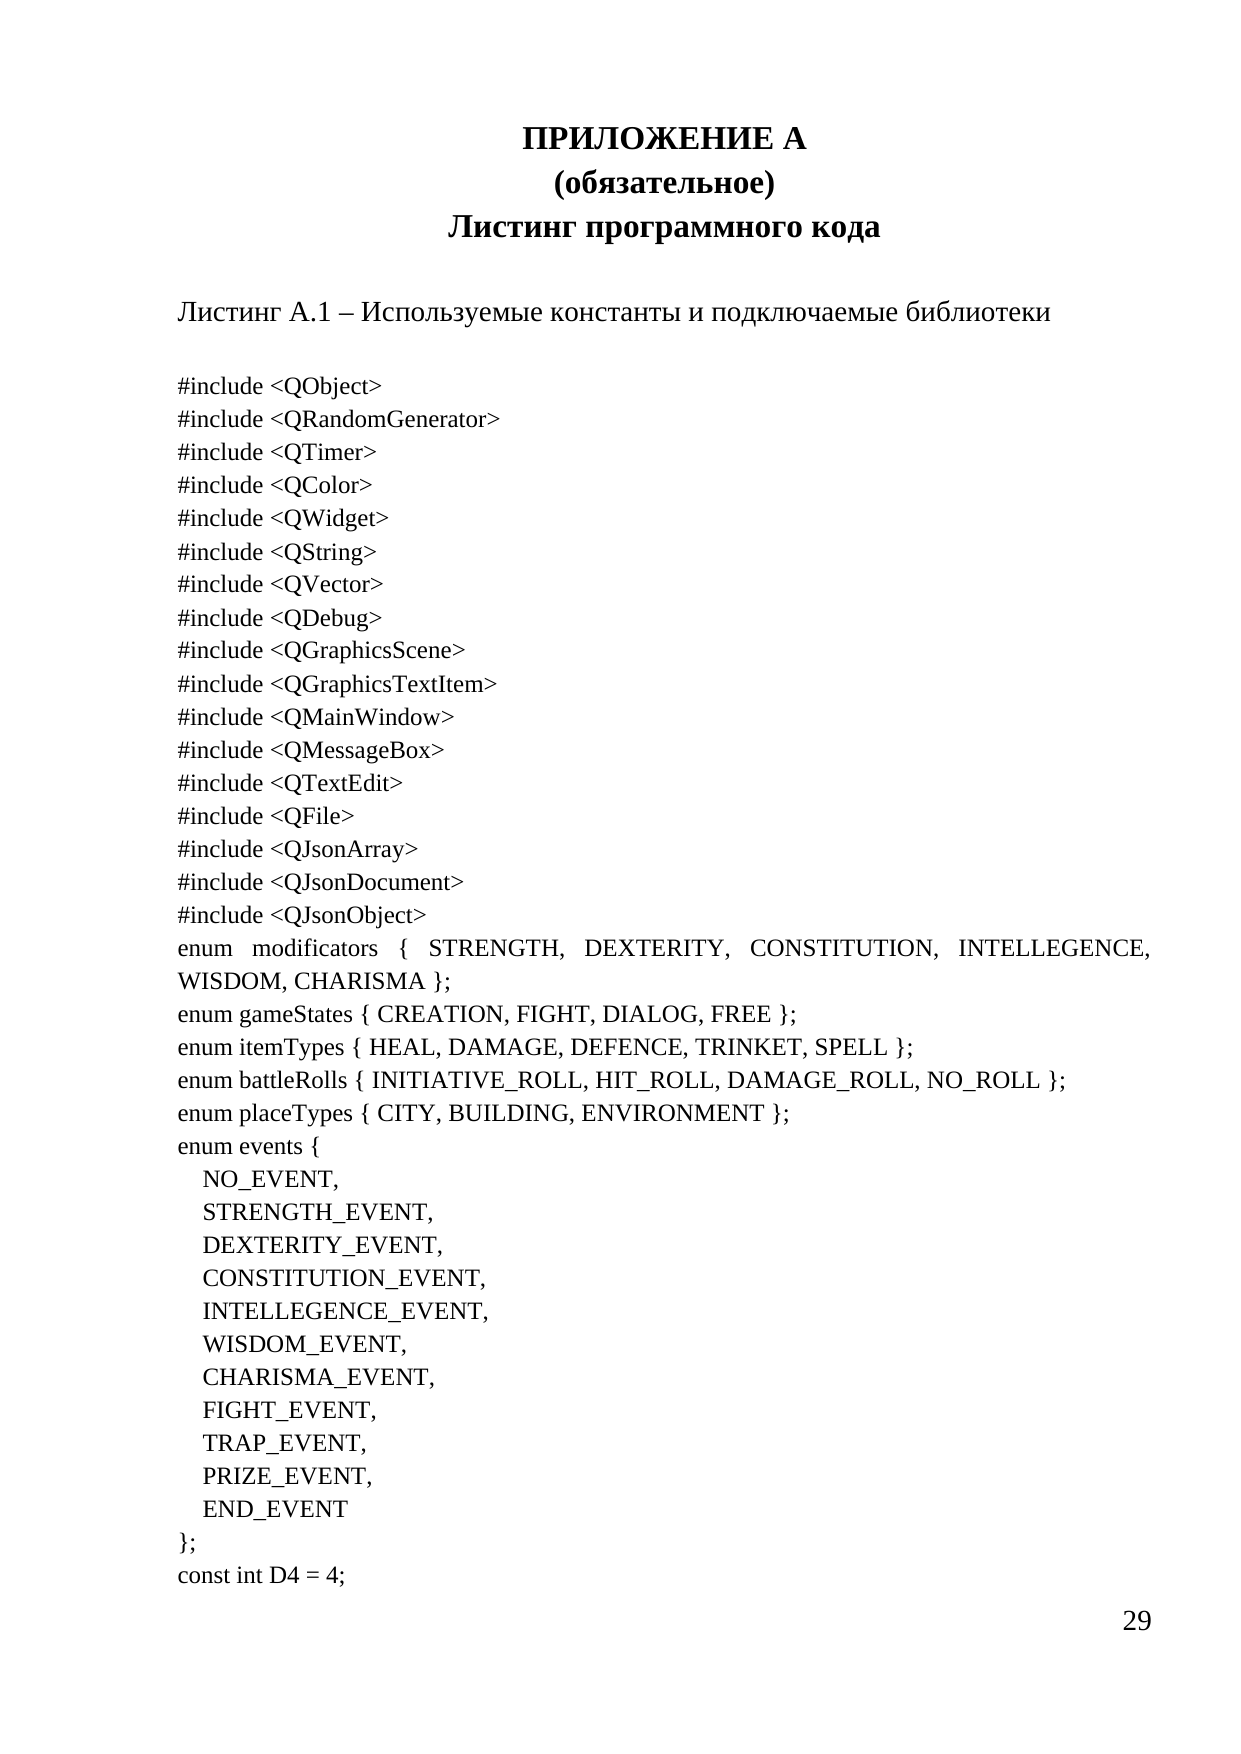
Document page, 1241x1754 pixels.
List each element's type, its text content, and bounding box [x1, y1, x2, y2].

text enum modificators { STRENGTH, DEXTERITY, CONSTITUTION, INTELLEGENCE, WISDOM, CHARISMA }; [177, 933, 1152, 994]
text DEXTERITY_EVENT, [177, 1230, 1152, 1259]
text INTELLEGENCE_EVENT, [177, 1296, 1152, 1325]
text #include <QJsonArray> [177, 834, 1152, 862]
text enum placeTypes { CITY, BUILDING, ENVIRONMENT }; [177, 1098, 1152, 1127]
text #include <QTextEdit> [177, 768, 1152, 796]
text #include <QVector> [177, 569, 1152, 598]
text CONSTITUTION_EVENT, [177, 1263, 1152, 1292]
text #include <QObject> [177, 371, 1152, 400]
text FIGHT_EVENT, [177, 1395, 1152, 1424]
text NO_EVENT, [177, 1164, 1152, 1193]
text #include <QMessageBox> [177, 735, 1152, 763]
text WISDOM_EVENT, [177, 1329, 1152, 1358]
text enum battleRolls { INITIATIVE_ROLL, HIT_ROLL, DAMAGE_ROLL, NO_ROLL }; [177, 1065, 1152, 1094]
text PRIZE_EVENT, [177, 1461, 1152, 1490]
text #include <QString> [177, 537, 1152, 565]
text STRENGTH_EVENT, [177, 1197, 1152, 1226]
text #include <QColor> [177, 471, 1152, 499]
text }; [177, 1527, 1152, 1556]
text enum events { [177, 1131, 1152, 1160]
text #include <QGraphicsTextItem> [177, 669, 1152, 697]
text #include <QFile> [177, 801, 1152, 829]
text #include <QWidget> [177, 503, 1152, 532]
text #include <QJsonDocument> [177, 867, 1152, 896]
text Листинг А.1 – Используемые константы и подключаемые библиотеки [177, 294, 1152, 328]
text #include <QMainWindow> [177, 702, 1152, 730]
text #include <QJsonObject> [177, 900, 1152, 928]
subtitle Листинг программного кода [177, 206, 1152, 244]
text #include <QRandomGenerator> [177, 404, 1152, 433]
text #include <QTimer> [177, 437, 1152, 466]
text enum itemTypes { HEAL, DAMAGE, DEFENCE, TRINKET, SPELL }; [177, 1032, 1152, 1061]
text END_EVENT [177, 1494, 1152, 1523]
text TRAP_EVENT, [177, 1428, 1152, 1457]
text #include <QGraphicsScene> [177, 636, 1152, 664]
subtitle ПРИЛОЖЕНИЕ А [177, 118, 1152, 156]
text enum gameStates { CREATION, FIGHT, DIALOG, FREE }; [177, 999, 1152, 1028]
subtitle (обязательное) [177, 162, 1152, 201]
text CHARISMA_EVENT, [177, 1362, 1152, 1391]
text const int D4 = 4; [177, 1560, 1152, 1589]
text #include <QDebug> [177, 603, 1152, 631]
